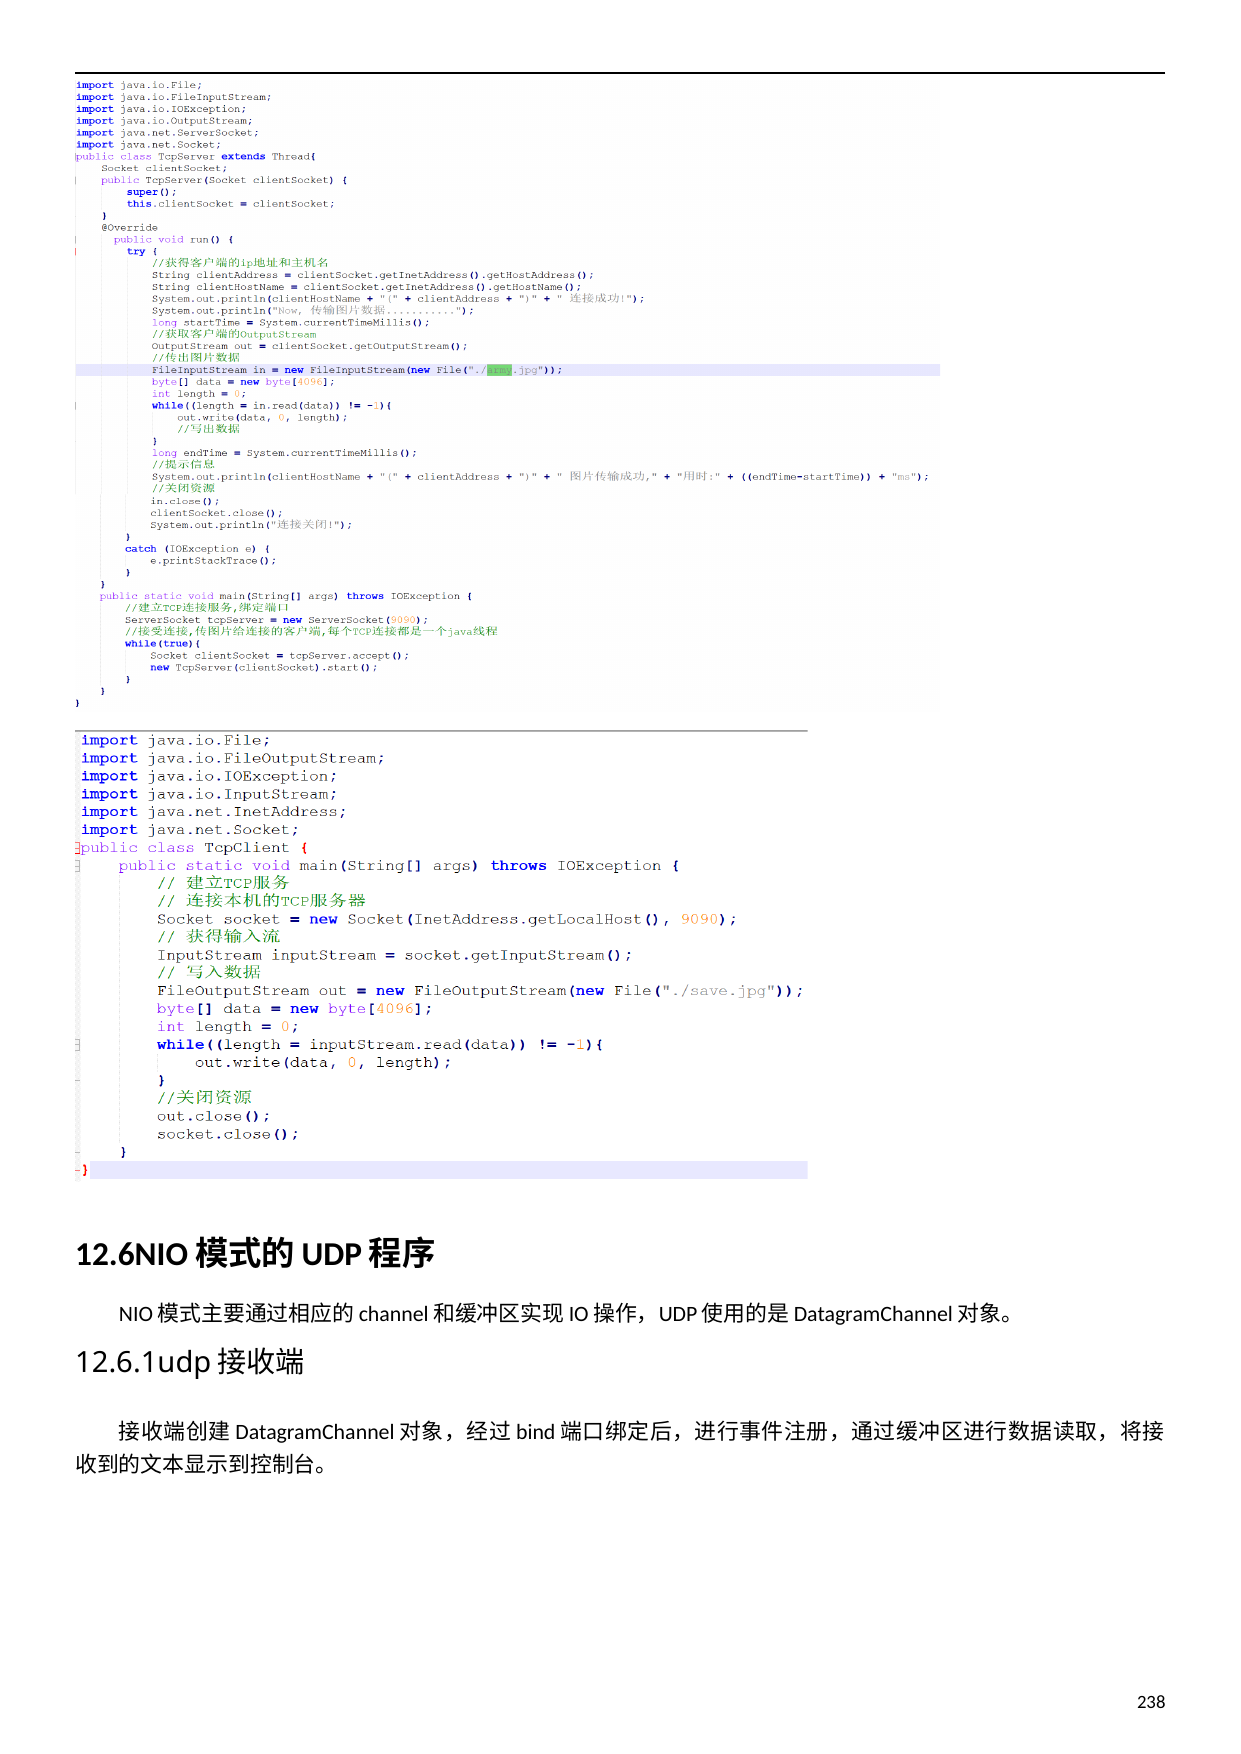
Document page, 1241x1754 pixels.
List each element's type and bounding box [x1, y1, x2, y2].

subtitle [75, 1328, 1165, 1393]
picture [75, 730, 808, 1184]
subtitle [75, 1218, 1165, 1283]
picture [75, 80, 941, 712]
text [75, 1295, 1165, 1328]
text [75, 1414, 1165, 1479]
